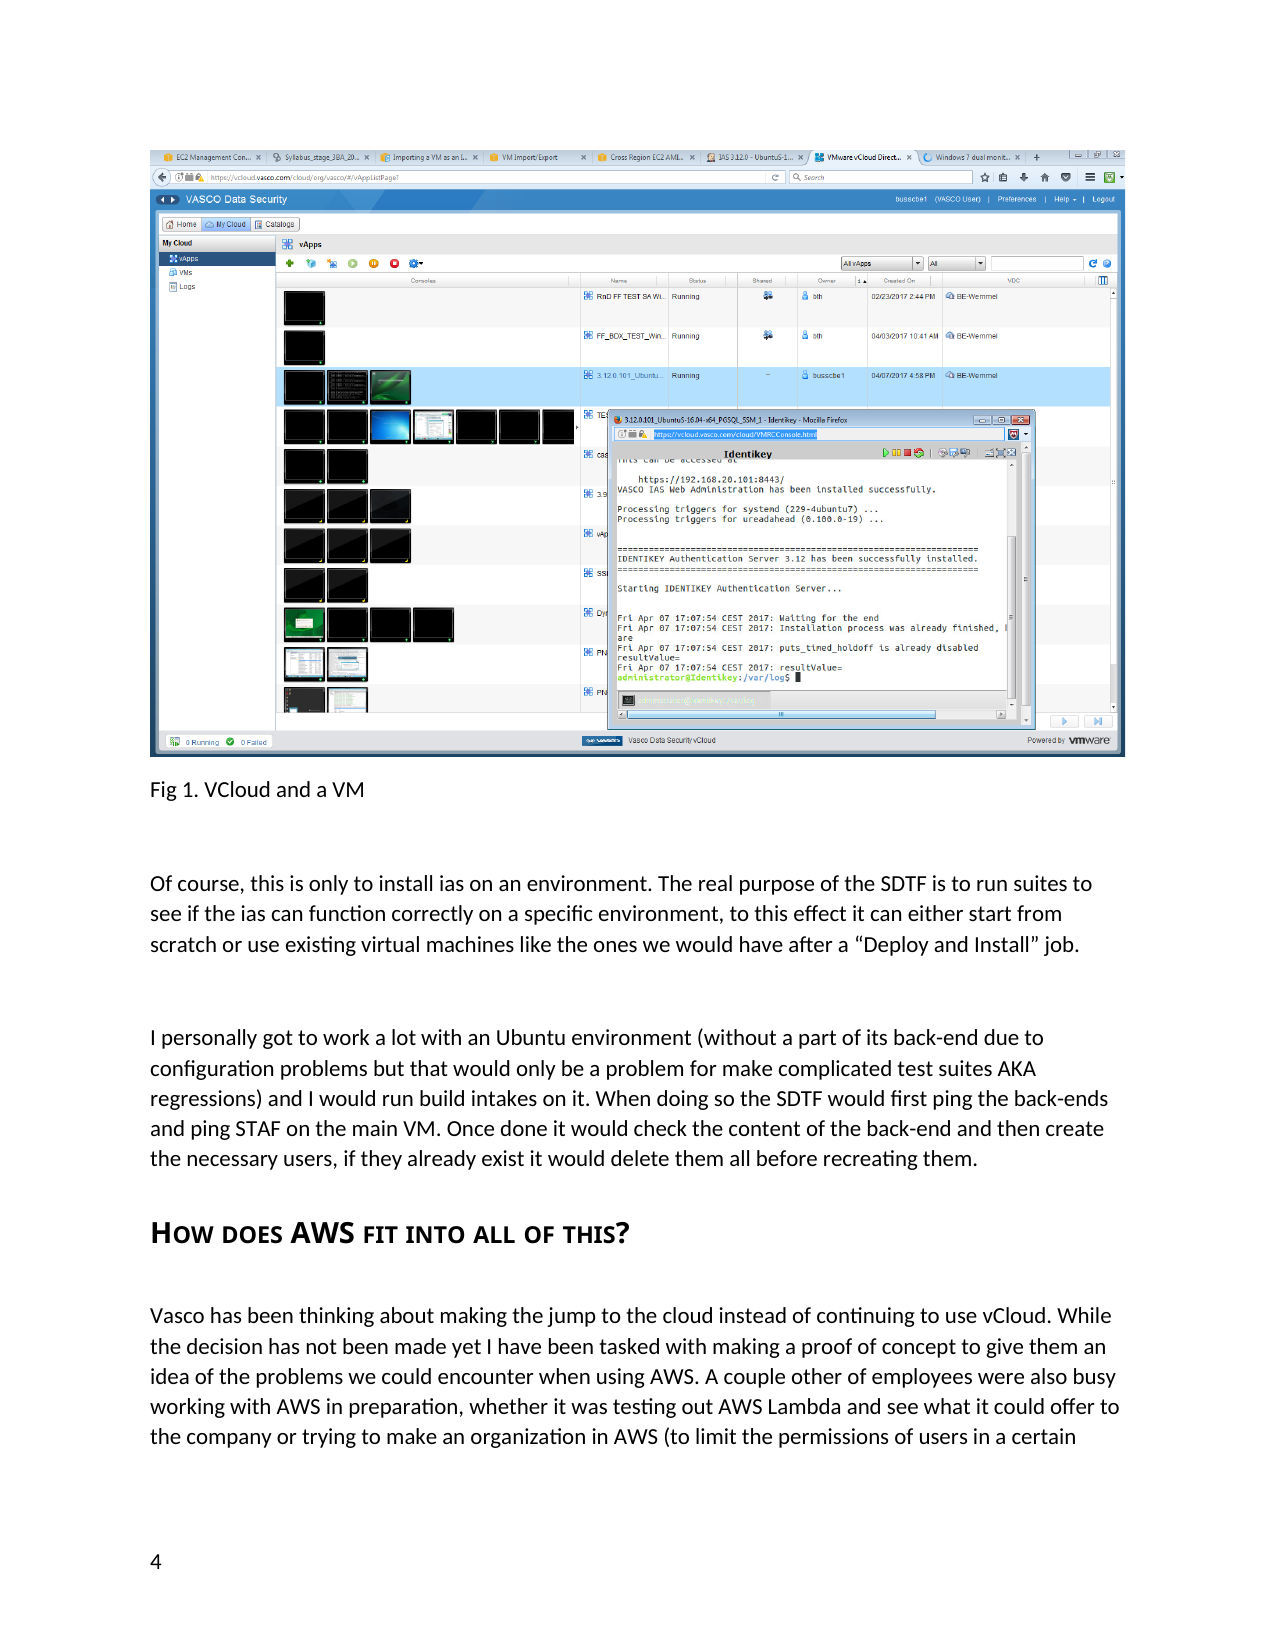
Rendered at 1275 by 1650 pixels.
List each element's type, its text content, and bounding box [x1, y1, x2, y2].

text Fig 1. VCloud and a VM [150, 776, 1125, 803]
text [150, 1302, 1125, 1451]
text Of course, this is only to install ias on an environment. The real purpose of the SDTF is to run suites to see if the ias can function correctly on a specific environment, to this effect it can either start from scratch or use existing virtual machines like the ones we would have after a “Deploy and Install” job. [150, 869, 1125, 958]
picture [150, 150, 1125, 757]
subtitle How does AWS fit into all of this? [150, 1212, 1125, 1252]
text I personally got to work a lot with an Ubuntu environment (without a part of its back-end due to configuration problems but that would only be a problem for make complicated test suites AKA regressions) and I would run build intakes on it. When doing so the SDTF would first ping the back-ends and ping STAF on the main VM. Once done it would check the content of the back-end and then create the necessary users, if they already exist it would delete them all before recreating them. [150, 1023, 1125, 1172]
